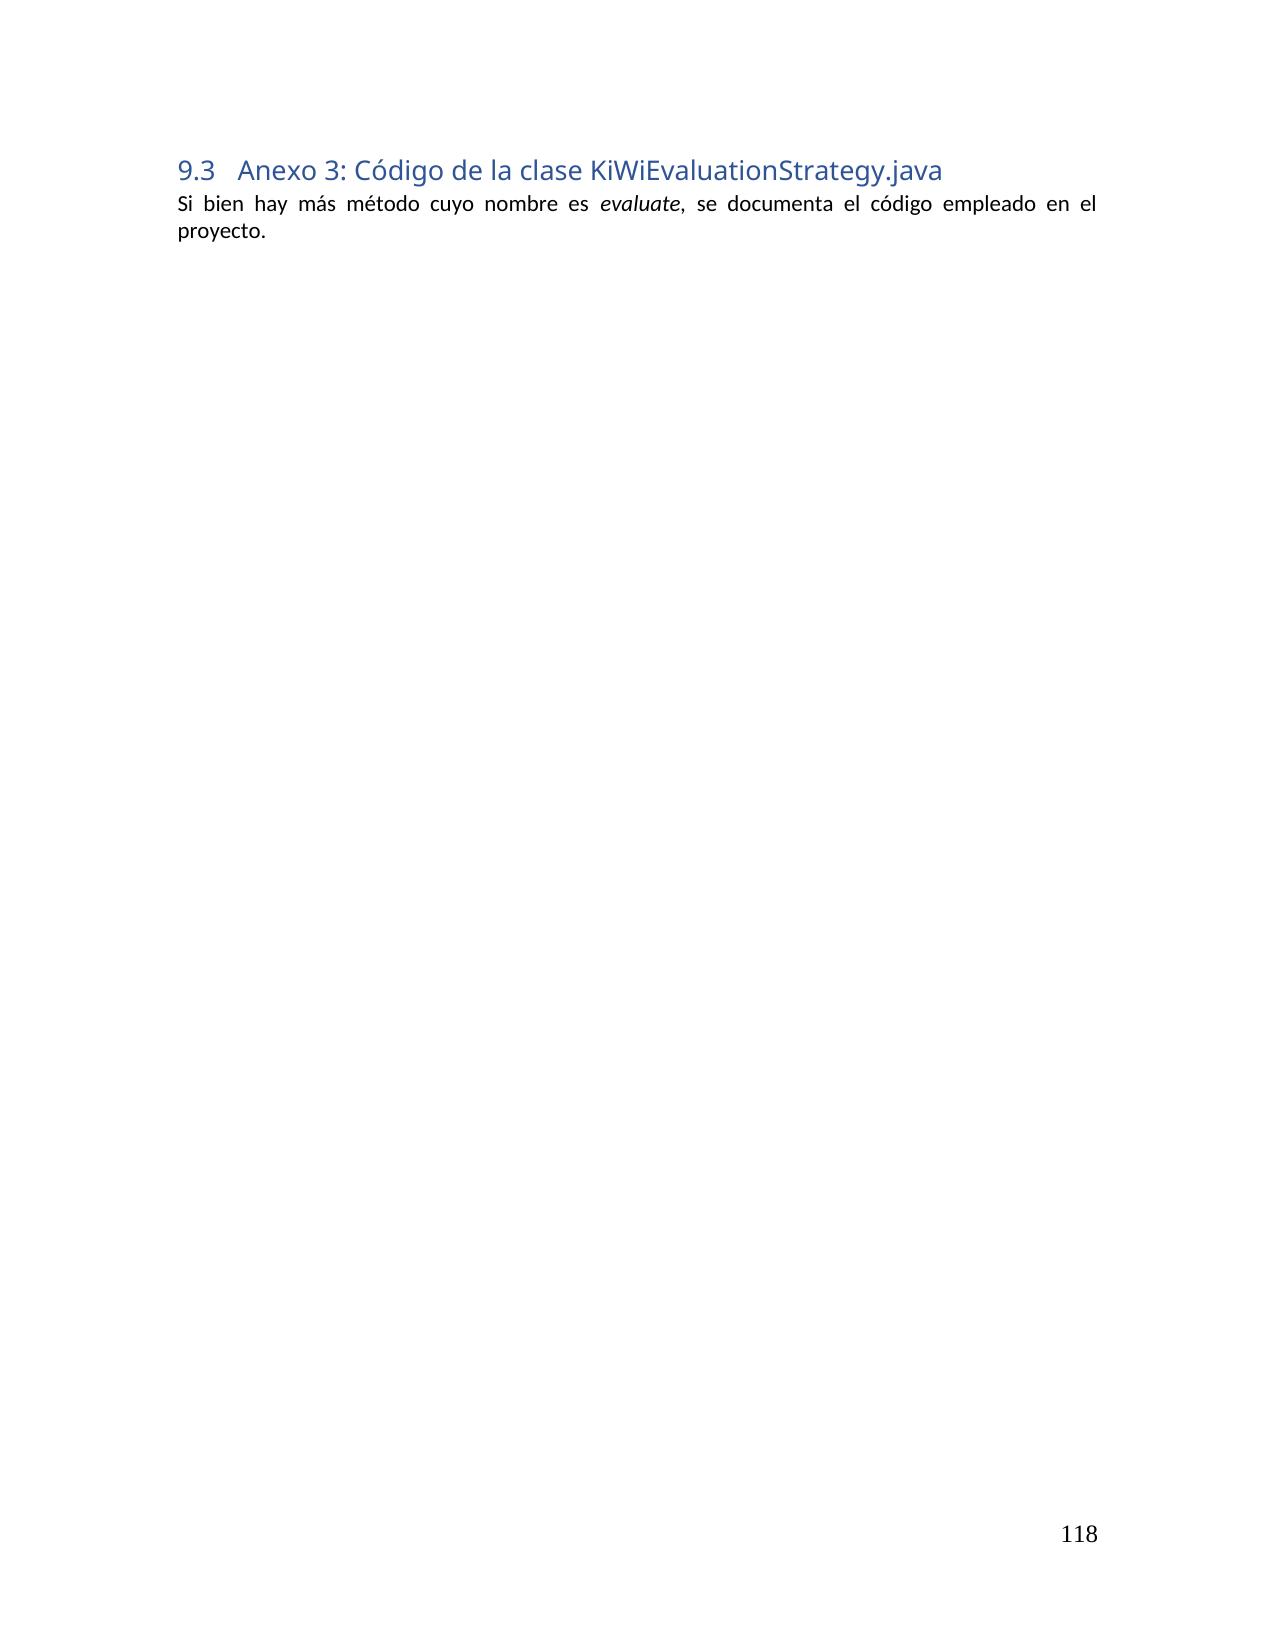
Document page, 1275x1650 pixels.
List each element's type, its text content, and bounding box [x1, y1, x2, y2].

subtitle Anexo 3: Código de la clase KiWiEvaluationStrategy.java [177, 152, 1098, 189]
text Si bien hay más método cuyo nombre es evaluate, se documenta el código empleado en el proyecto. [177, 189, 1098, 245]
